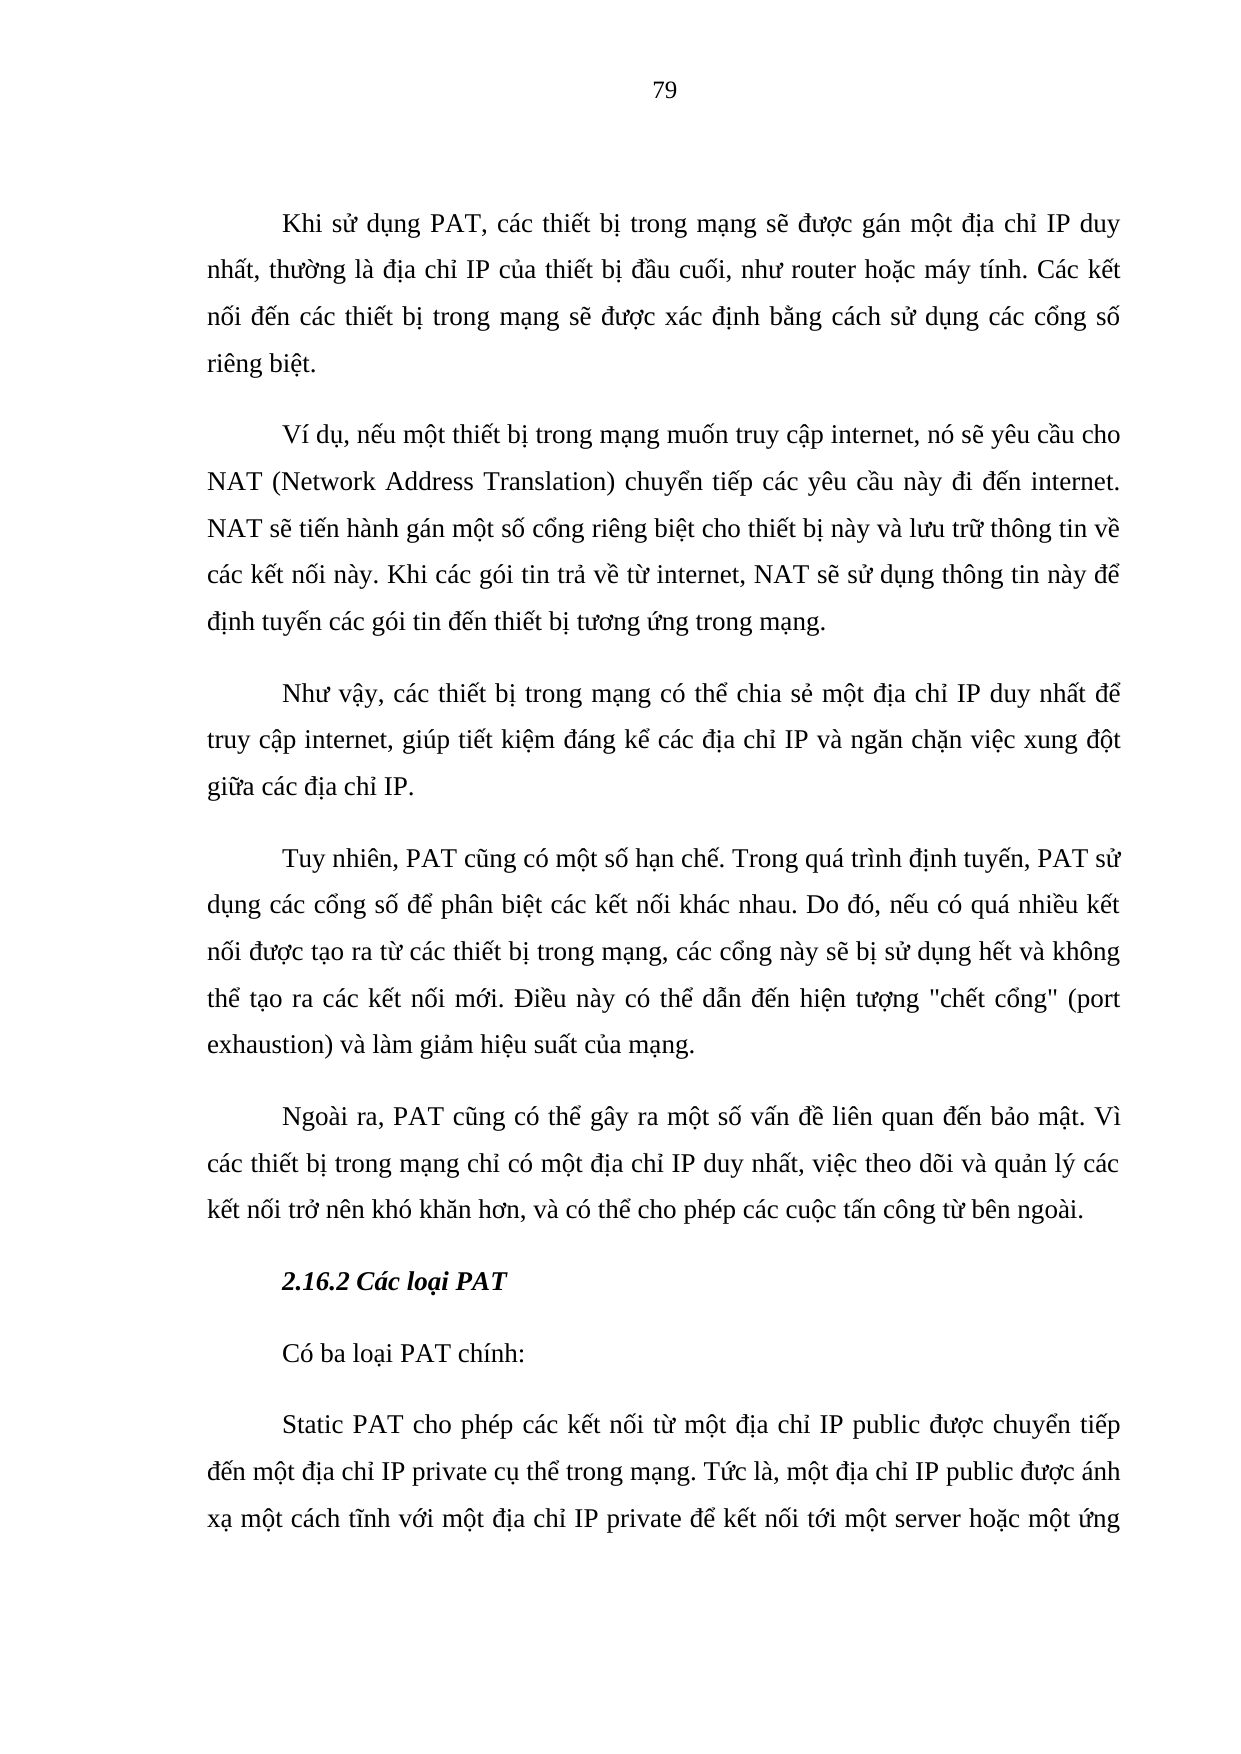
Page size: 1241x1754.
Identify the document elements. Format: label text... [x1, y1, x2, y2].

text Khi sử dụng PAT, các thiết bị trong mạng sẽ được gán một địa chỉ IP duy nhất, thường là địa chỉ IP của thiết bị đầu cuối, như router hoặc máy tính. Các kết nối đến các thiết bị trong mạng sẽ được xác định bằng cách sử dụng các cổng số riêng biệt. [207, 207, 1122, 378]
text Ngoài ra, PAT cũng có thể gây ra một số vấn đề liên quan đến bảo mật. Vì các thiết bị trong mạng chỉ có một địa chỉ IP duy nhất, việc theo dõi và quản lý các kết nối trở nên khó khăn hơn, và có thể cho phép các cuộc tấn công từ bên ngoài. [207, 1100, 1122, 1224]
text Ví dụ, nếu một thiết bị trong mạng muốn truy cập internet, nó sẽ yêu cầu cho NAT (Network Address Translation) chuyển tiếp các yêu cầu này đi đến internet. NAT sẽ tiến hành gán một số cổng riêng biệt cho thiết bị này và lưu trữ thông tin về các kết nối này. Khi các gói tin trả về từ internet, NAT sẽ sử dụng thông tin này để định tuyến các gói tin đến thiết bị tương ứng trong mạng. [207, 418, 1122, 636]
text Có ba loại PAT chính: [207, 1337, 1122, 1368]
text 2.16.2 Các loại PAT [282, 1265, 1122, 1296]
text Như vậy, các thiết bị trong mạng có thể chia sẻ một địa chỉ IP duy nhất để truy cập internet, giúp tiết kiệm đáng kể các địa chỉ IP và ngăn chặn việc xung đột giữa các địa chỉ IP. [207, 677, 1122, 801]
text Tuy nhiên, PAT cũng có một số hạn chế. Trong quá trình định tuyến, PAT sử dụng các cổng số để phân biệt các kết nối khác nhau. Do đó, nếu có quá nhiều kết nối được tạo ra từ các thiết bị trong mạng, các cổng này sẽ bị sử dụng hết và không thể tạo ra các kết nối mới. Điều này có thể dẫn đến hiện tượng "chết cổng" (port exhaustion) và làm giảm hiệu suất của mạng. [207, 842, 1122, 1059]
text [207, 1408, 1122, 1533]
